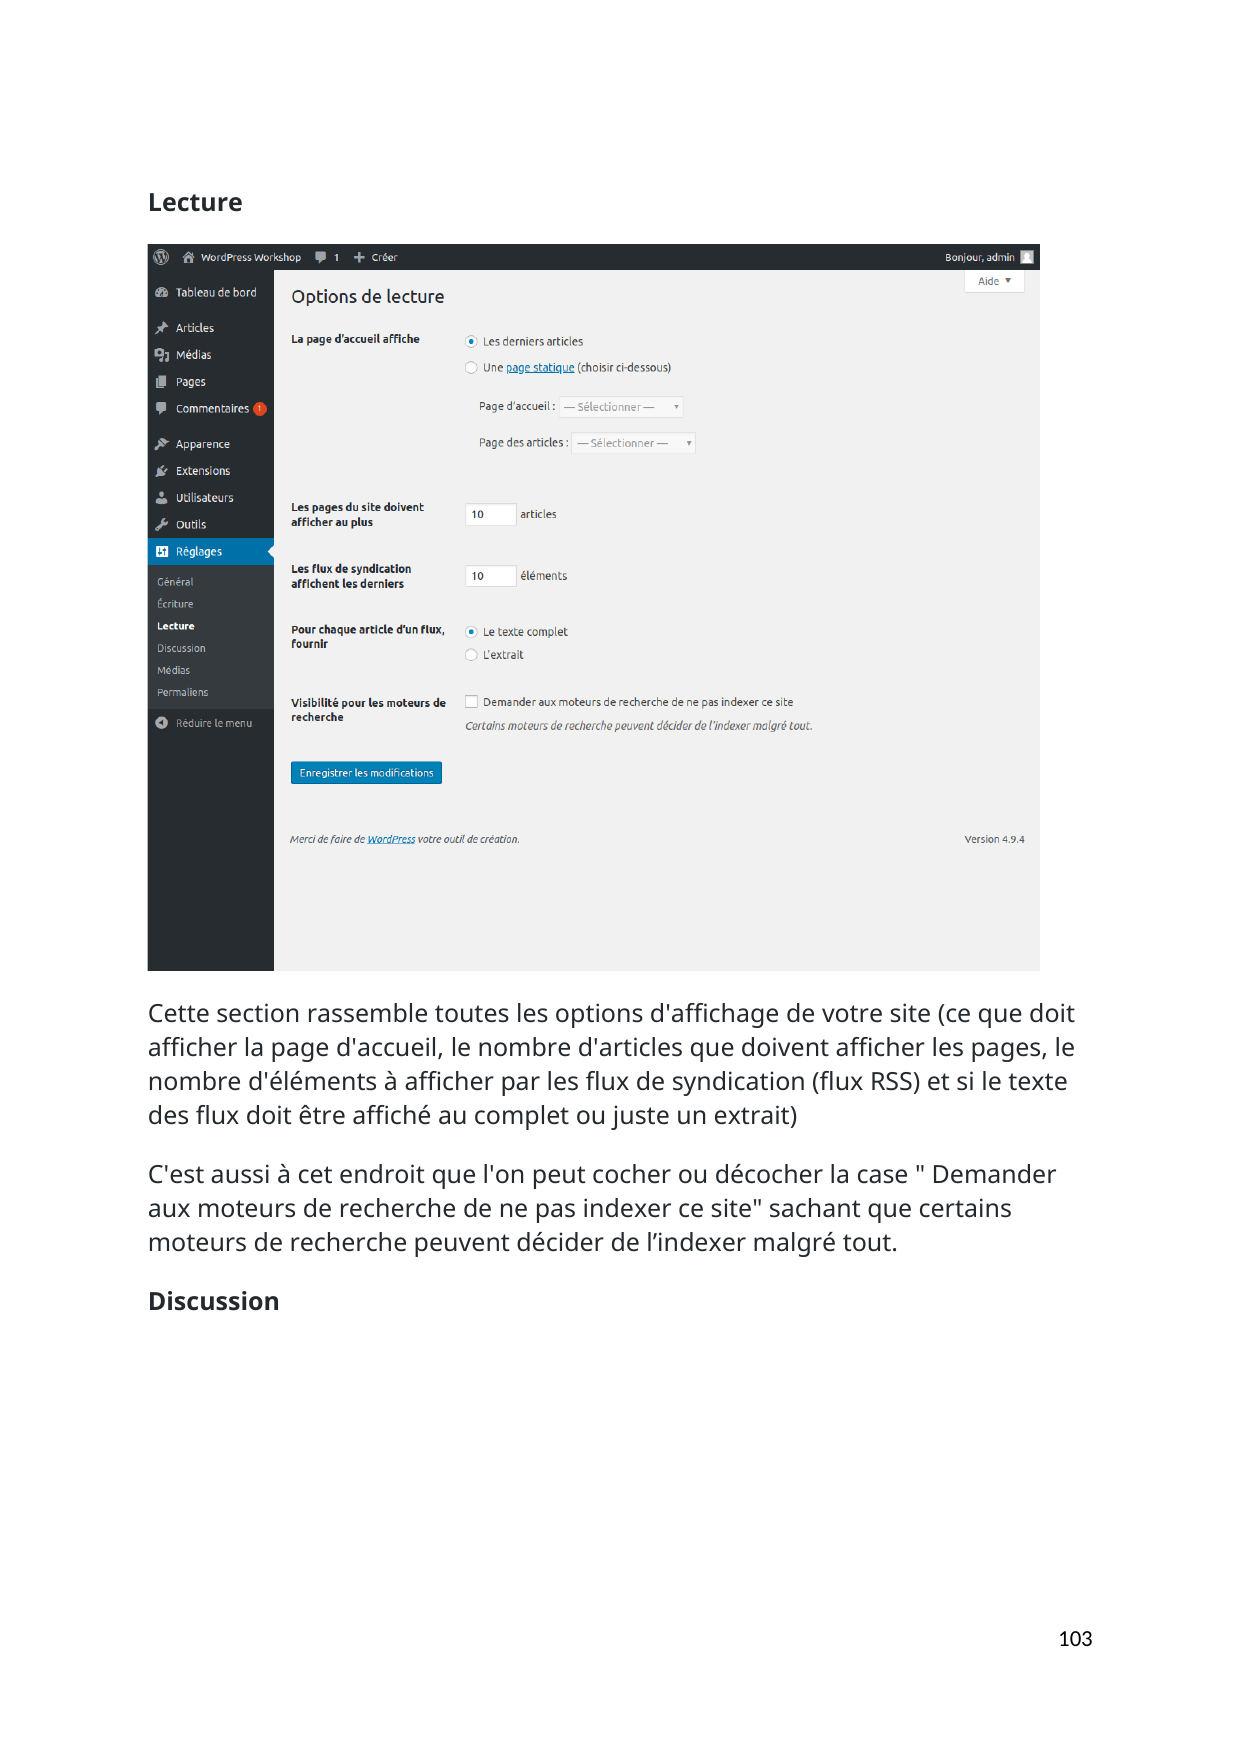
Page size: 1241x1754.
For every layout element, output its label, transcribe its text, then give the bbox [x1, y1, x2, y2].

text Lecture [148, 185, 1093, 219]
text Cette section rassemble toutes les options d'affichage de votre site (ce que doit afficher la page d'accueil, le nombre d'articles que doivent afficher les pages, le nombre d'éléments à afficher par les flux de syndication (flux RSS) et si le texte des flux doit être affiché au complet ou juste un extrait) [148, 995, 1093, 1132]
picture [156, 547, 168, 556]
text Discussion [148, 1284, 1093, 1318]
picture [147, 244, 1040, 971]
text C'est aussi à cet endroit que l'on peut cocher ou décocher la case " Demander aux moteurs de recherche de ne pas indexer ce site" sachant que certains moteurs de recherche peuvent décider de l’indexer malgré tout. [148, 1157, 1093, 1259]
picture [192, 550, 199, 557]
